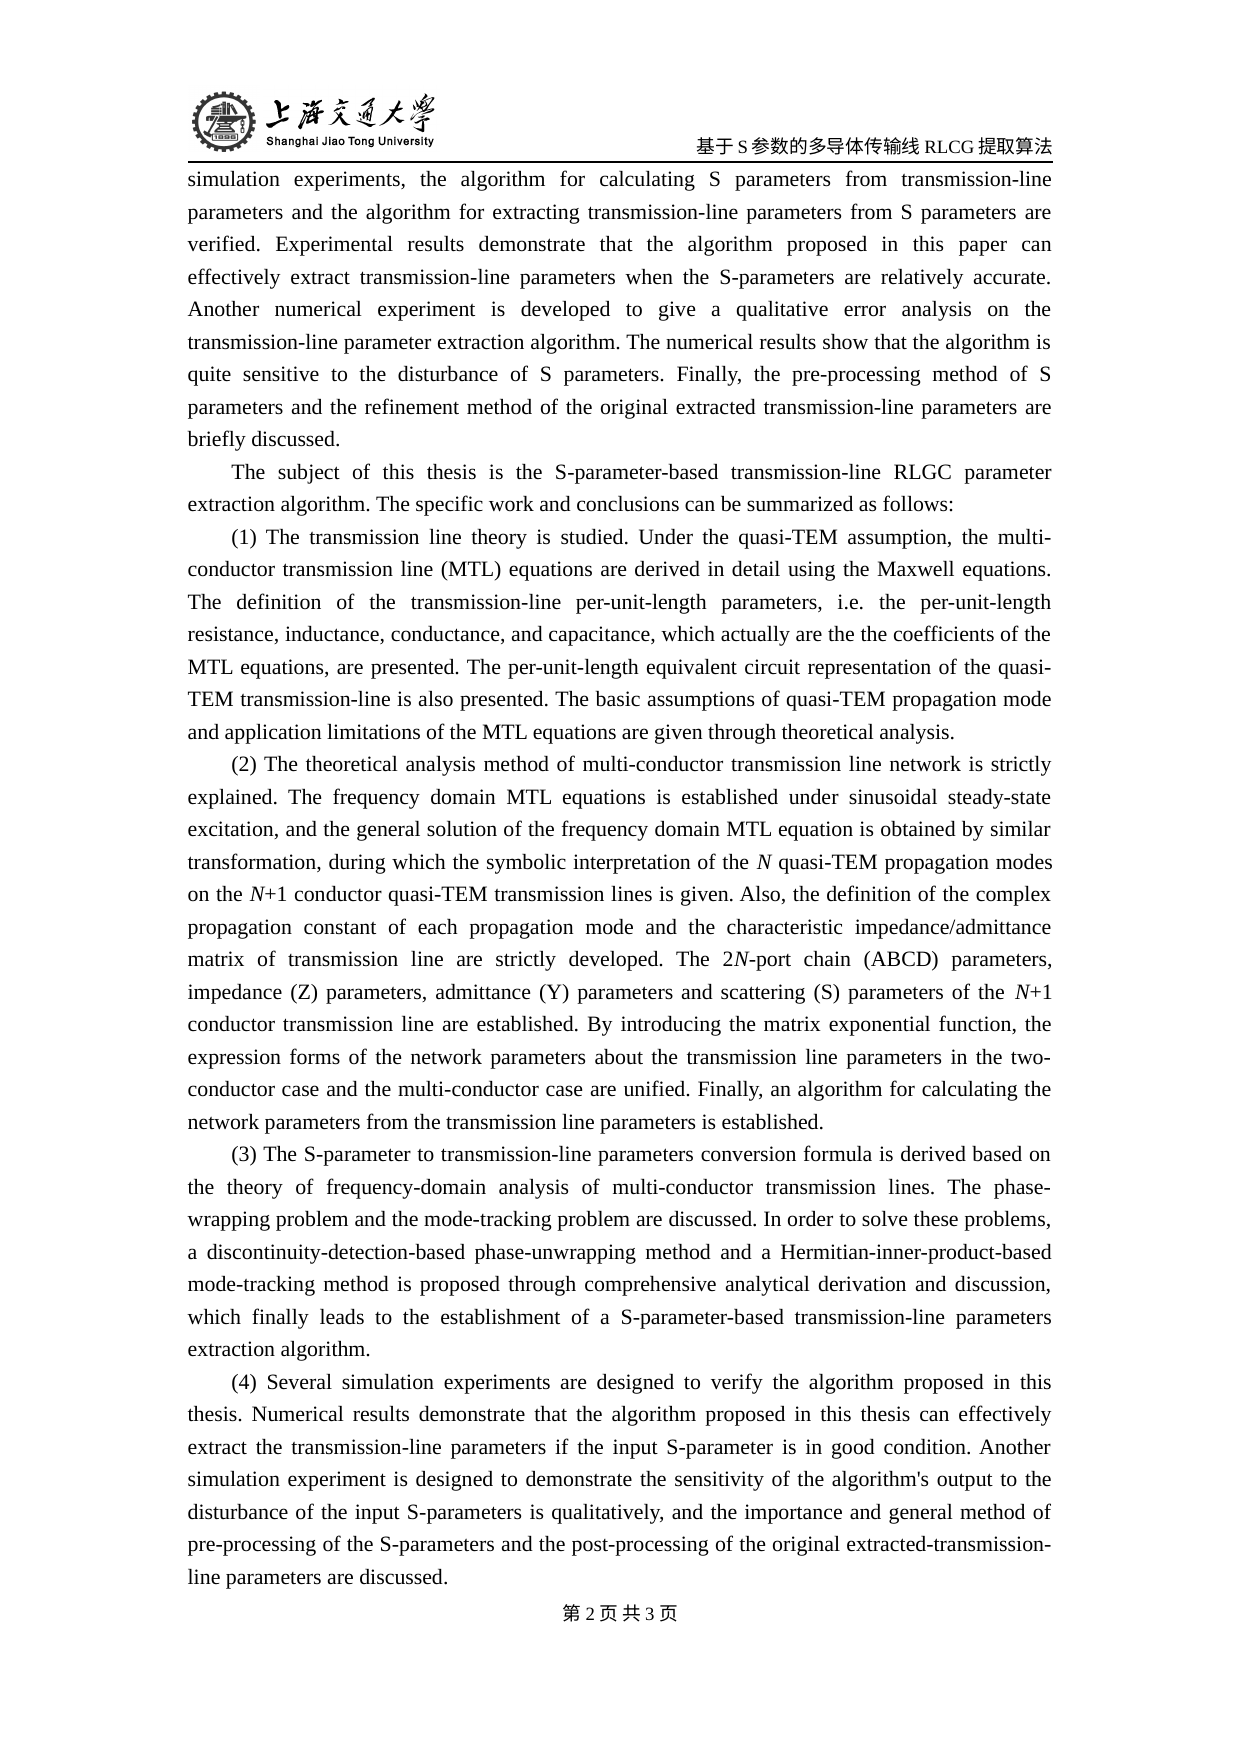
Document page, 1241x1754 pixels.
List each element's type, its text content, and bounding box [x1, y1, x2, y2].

text The subject of this thesis is the S-parameter-based transmission-line RLGC parameter extraction algorithm. The specific work and conclusions can be summarized as follows: [187, 455, 1053, 520]
text (1) The transmission line theory is studied. Under the quasi-TEM assumption, the multi-conductor transmission line (MTL) equations are derived in detail using the Maxwell equations. The definition of the transmission-line per-unit-length parameters, i.e. the per-unit-length resistance, inductance, conductance, and capacitance, which actually are the the coefficients of the MTL equations, are presented. The per-unit-length equivalent circuit representation of the quasi-TEM transmission-line is also presented. The basic assumptions of quasi-TEM propagation mode and application limitations of the MTL equations are given through theoretical analysis. [187, 520, 1053, 748]
text (2) The theoretical analysis method of multi-conductor transmission line network is strictly explained. The frequency domain MTL equations is established under sinusoidal steady-state excitation, and the general solution of the frequency domain MTL equation is obtained by similar transformation, during which the symbolic interpretation of the N quasi-TEM propagation modes on the N+1 conductor quasi-TEM transmission lines is given. Also, the definition of the complex propagation constant of each propagation mode and the characteristic impedance/admittance matrix of transmission line are strictly developed. The 2N-port chain (ABCD) parameters, impedance (Z) parameters, admittance (Y) parameters and scattering (S) parameters of the N+1 conductor transmission line are established. By introducing the matrix exponential function, the expression forms of the network parameters about the transmission line parameters in the two-conductor case and the multi-conductor case are unified. Finally, an algorithm for calculating the network parameters from the transmission line parameters is established. [187, 748, 1053, 1138]
text (3) The S-parameter to transmission-line parameters conversion formula is derived based on the theory of frequency-domain analysis of multi-conductor transmission lines. The phase-wrapping problem and the mode-tracking problem are discussed. In order to solve these problems, a discontinuity-detection-based phase-unwrapping method and a Hermitian-inner-product-based mode-tracking method is proposed through comprehensive analytical derivation and discussion, which finally leads to the establishment of a S-parameter-based transmission-line parameters extraction algorithm. [187, 1138, 1053, 1365]
text (4) Several simulation experiments are designed to verify the algorithm proposed in this thesis. Numerical results demonstrate that the algorithm proposed in this thesis can effectively extract the transmission-line parameters if the input S-parameter is in good condition. Another simulation experiment is designed to demonstrate the sensitivity of the algorithm's output to the disturbance of the input S-parameters is qualitatively, and the importance and general method of pre-processing of the S-parameters and the post-processing of the original extracted-transmission-line parameters are discussed. [187, 1365, 1053, 1593]
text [187, 163, 1053, 455]
